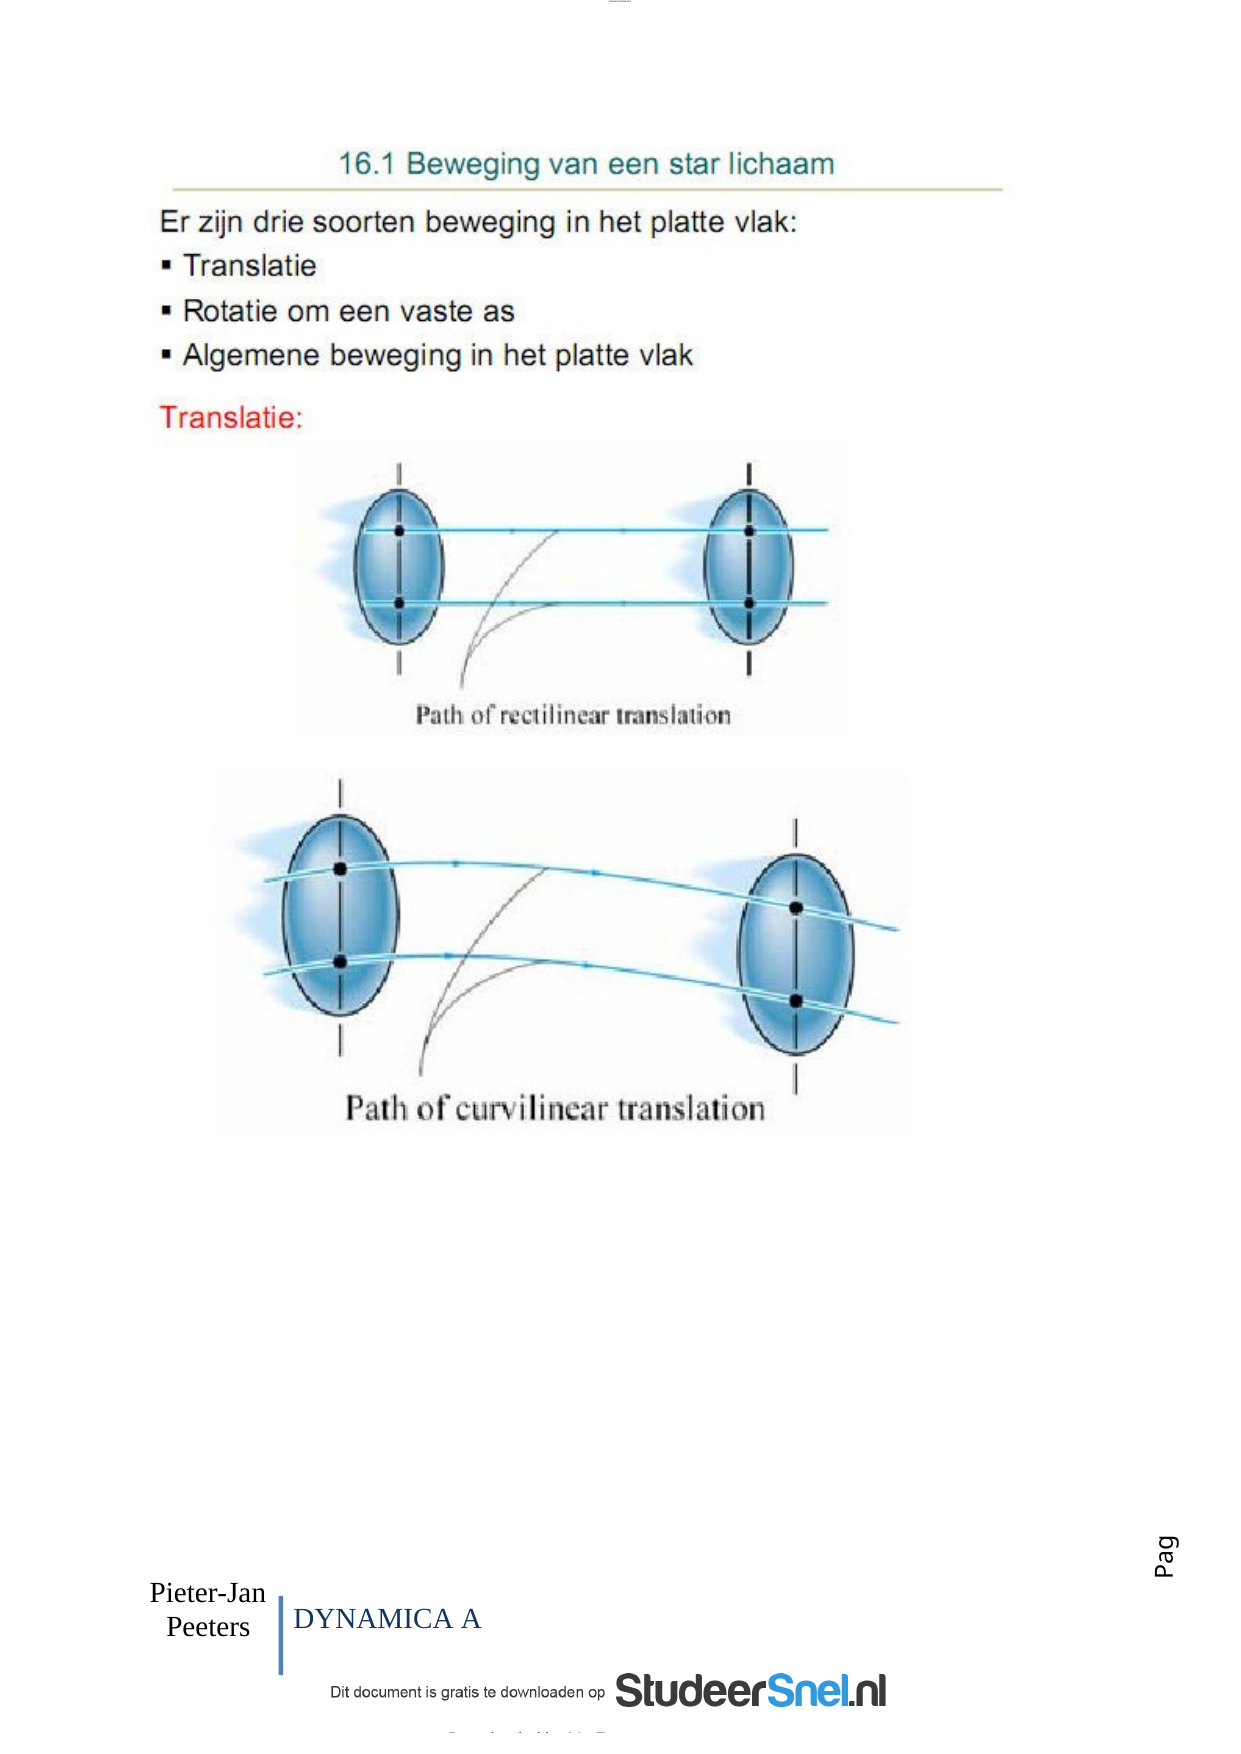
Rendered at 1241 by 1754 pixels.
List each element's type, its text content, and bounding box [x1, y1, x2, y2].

text Pieter-Jan Peeters [149, 1576, 268, 1643]
picture [331, 1673, 886, 1707]
picture [213, 769, 913, 1141]
text DYNAMICA A [293, 1601, 1176, 1635]
picture [150, 147, 1013, 740]
